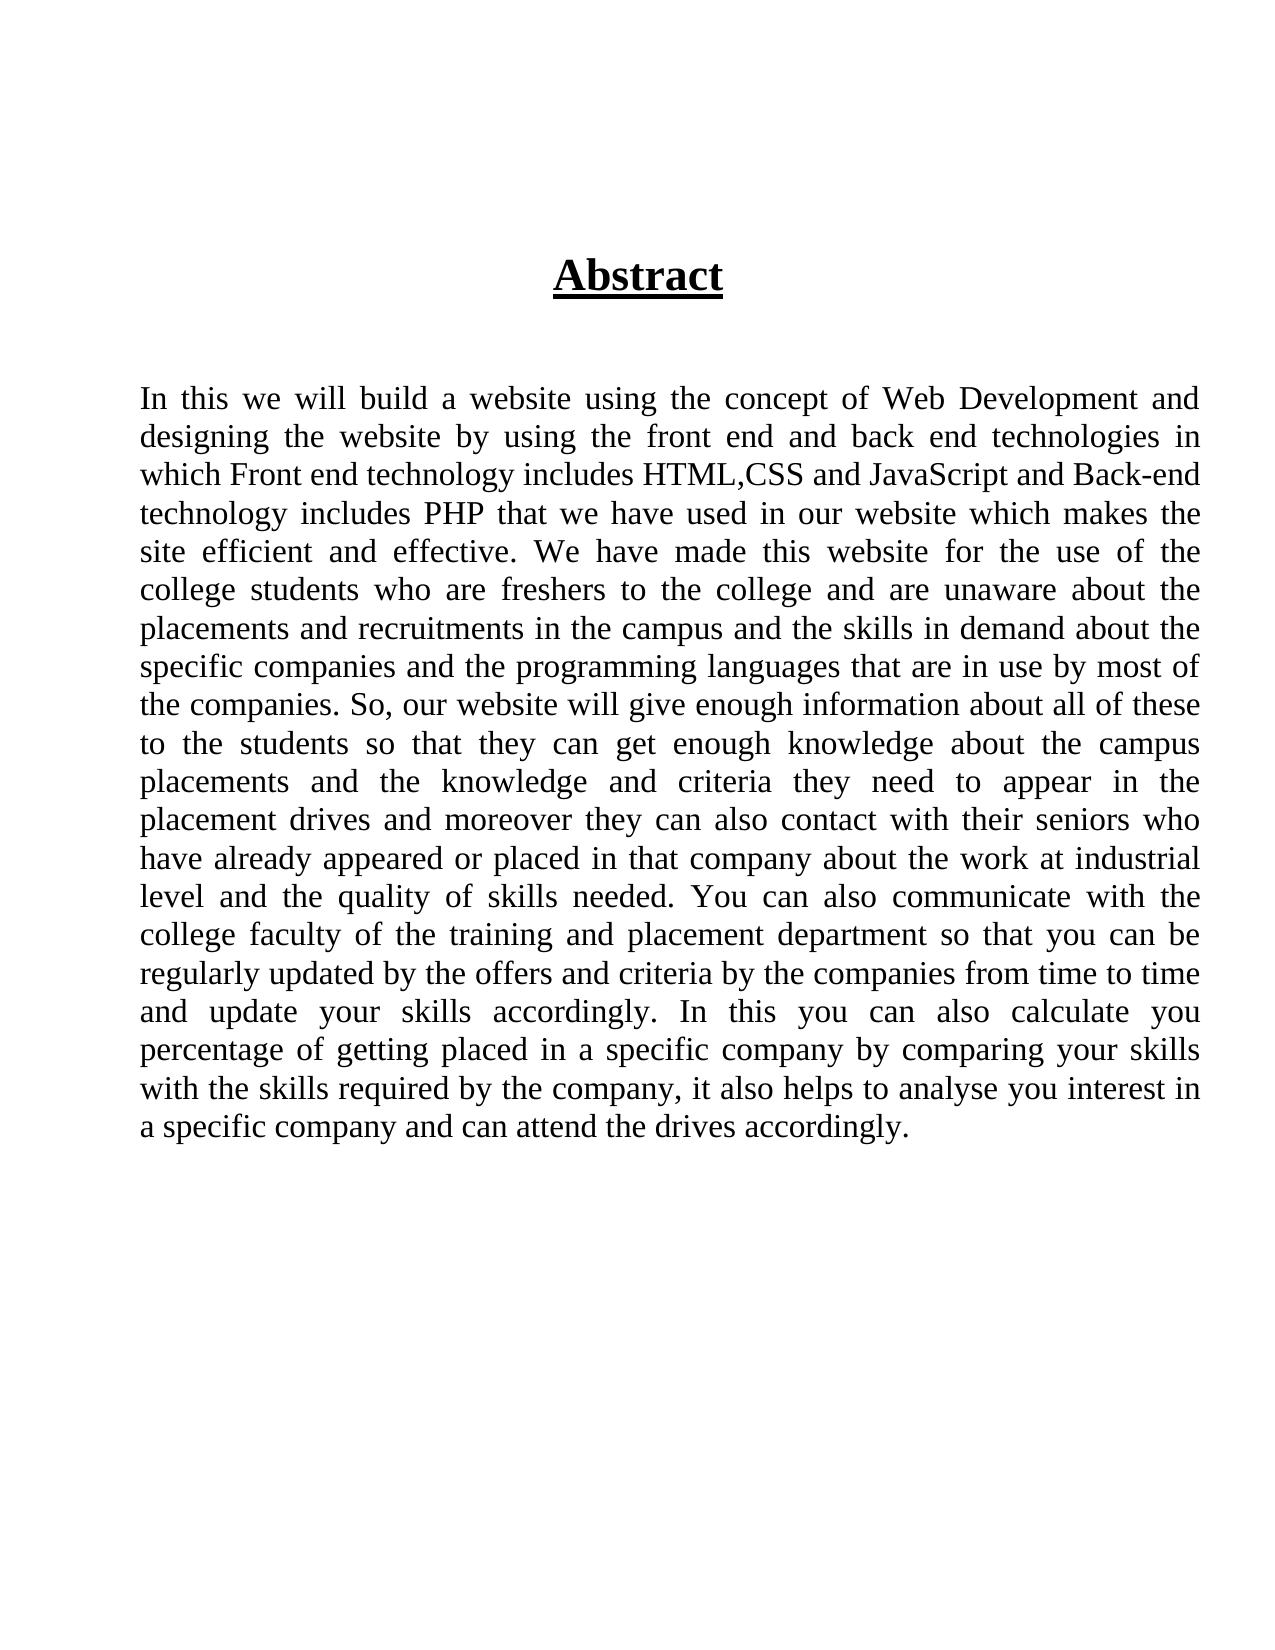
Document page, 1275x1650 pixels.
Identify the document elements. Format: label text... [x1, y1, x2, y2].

text Abstract [530, 248, 746, 301]
text In this we will build a website using the concept of Web Development and designing the website by using the front end and back end technologies in which Front end technology includes HTML,CSS and JavaScript and Back-end technology includes PHP that we have used in our website which makes the site efficient and effective. We have made this website for the use of the college students who are freshers to the college and are unaware about the placements and recruitments in the campus and the skills in demand about the specific companies and the programming languages that are in use by most of the companies. So, our website will give enough information about all of these to the students so that they can get enough knowledge about the campus placements and the knowledge and criteria they need to appear in the placement drives and moreover they can also contact with their seniors who have already appeared or placed in that company about the work at industrial level and the quality of skills needed. You can also communicate with the college faculty of the training and placement department so that you can be regularly updated by the offers and criteria by the companies from time to time and update your skills accordingly. In this you can also calculate you percentage of getting placed in a specific company by comparing your skills with the skills required by the company, it also helps to analyse you interest in a specific company and can attend the drives accordingly. [139, 378, 1202, 1144]
